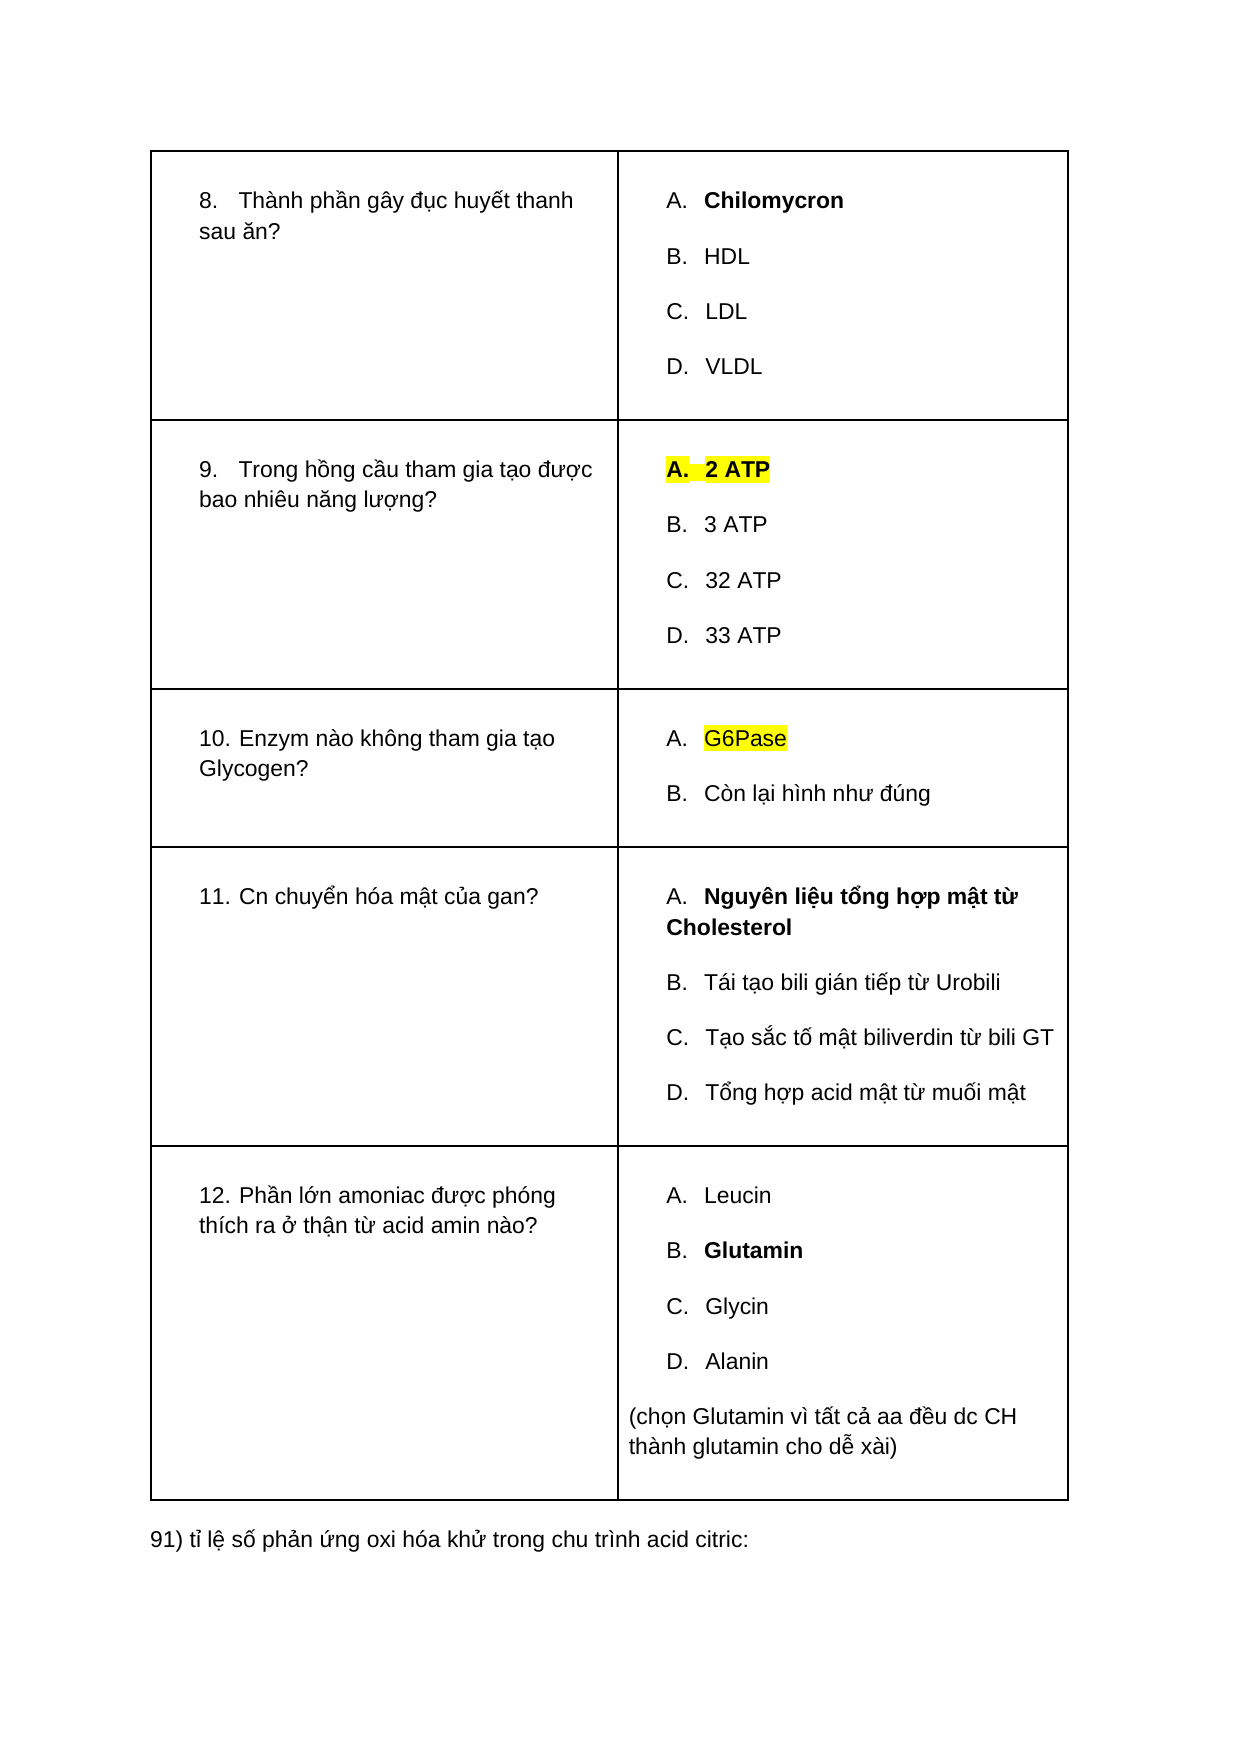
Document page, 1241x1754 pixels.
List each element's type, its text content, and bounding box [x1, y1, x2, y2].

table_cell A. Nguyên liệu tổng hợp mật từ Cholesterol B. Tái tạo bili gián tiếp từ Urobili C. Tạo sắc tố mật biliverdin từ bili GT D. Tổng hợp acid mật từ muối mật [619, 848, 1067, 1145]
table_cell A. 2 ATP B. 3 ATP C. 32 ATP D. 33 ATP [619, 421, 1067, 687]
text 91) tỉ lệ số phản ứng oxi hóa khử trong chu trình acid citric: [150, 1526, 1090, 1552]
table_cell 12. Phần lớn amoniac được phóng thích ra ở thận từ acid amin nào? [152, 1147, 617, 1499]
table_cell 10. Enzym nào không tham gia tạo Glycogen? [152, 690, 617, 846]
table_cell 9. Trong hồng cầu tham gia tạo được bao nhiêu năng lượng? [152, 421, 617, 687]
table_cell 8. Thành phần gây đục huyết thanh sau ăn? [152, 152, 617, 419]
table_cell A. G6Pase B. Còn lại hình như đúng [619, 690, 1067, 846]
table_cell A. Chilomycron B. HDL C. LDL D. VLDL [619, 152, 1067, 419]
table_cell 11. Cn chuyển hóa mật của gan? [152, 848, 617, 1145]
table_cell A. Leucin B. Glutamin C. Glycin D. Alanin (chọn Glutamin vì tất cả aa đều dc CH thành glutamin cho dễ xài) [619, 1147, 1067, 1499]
